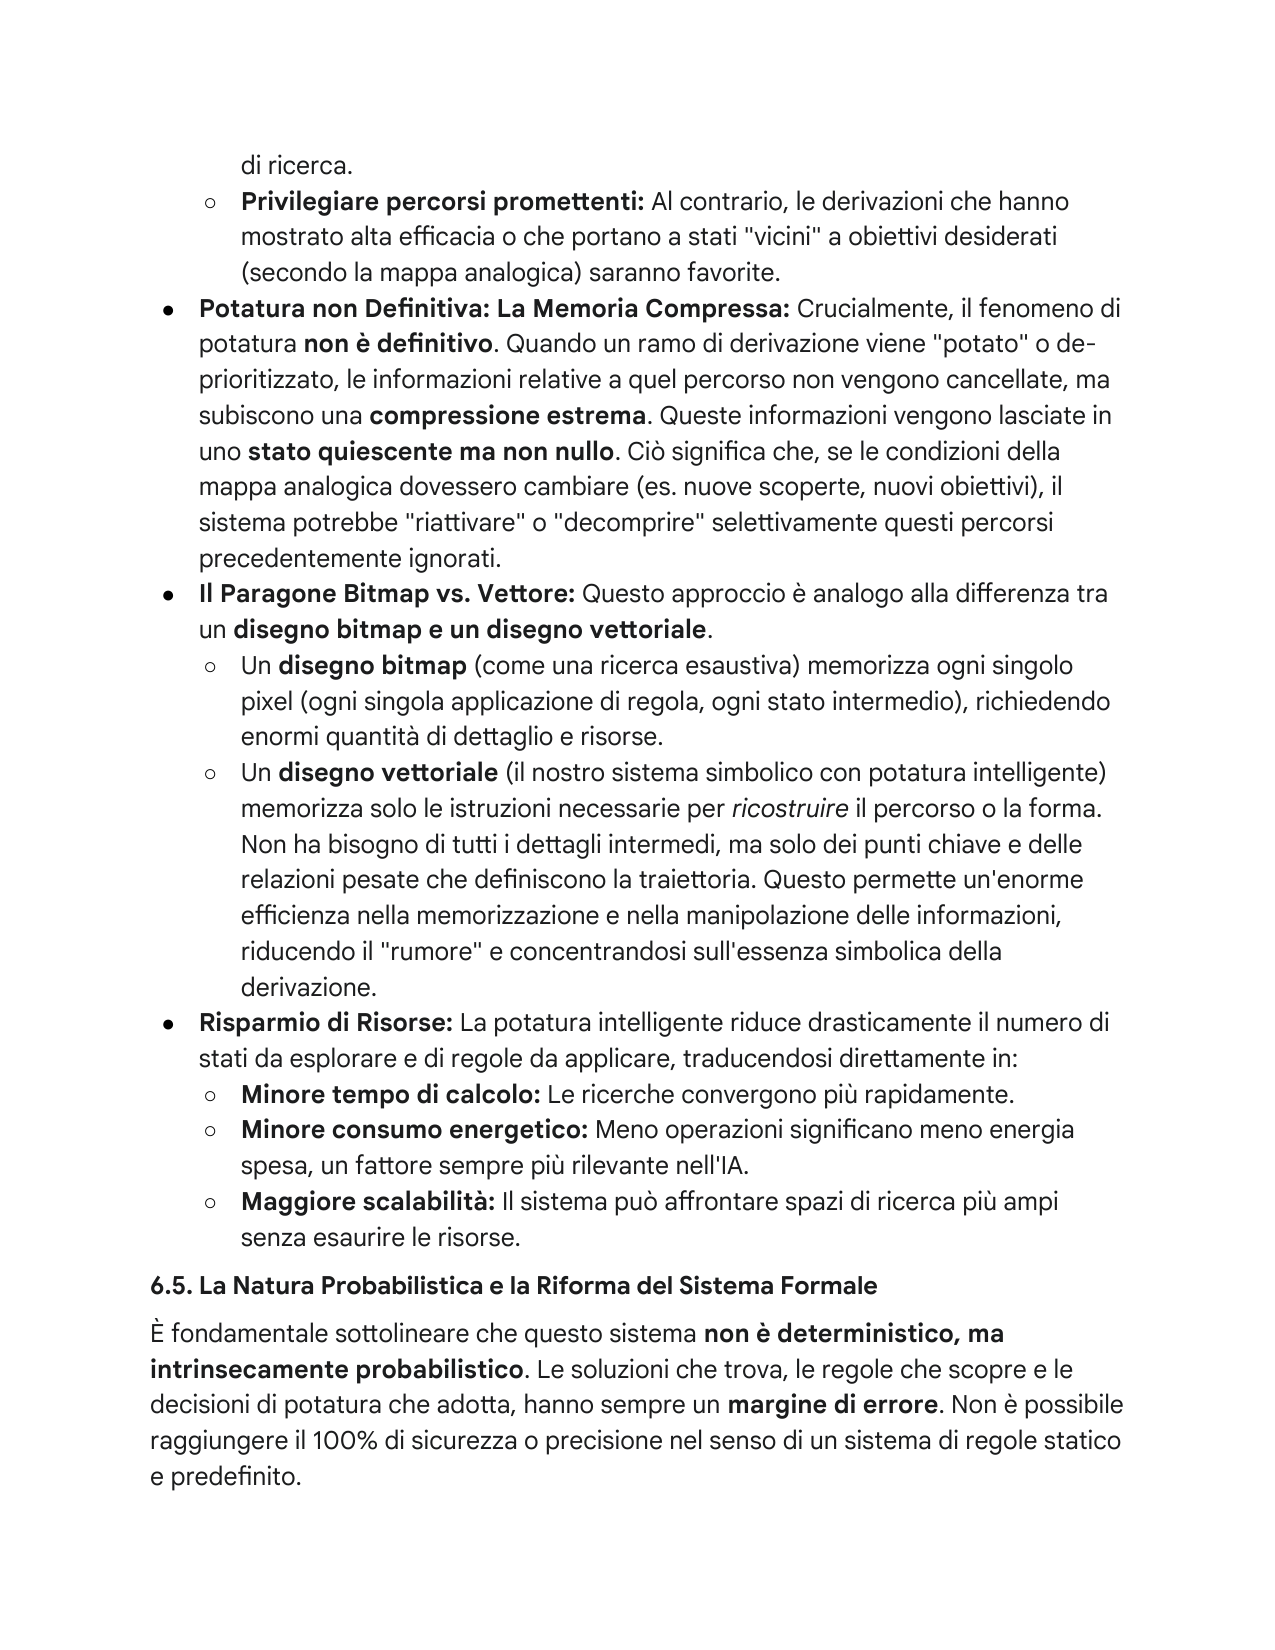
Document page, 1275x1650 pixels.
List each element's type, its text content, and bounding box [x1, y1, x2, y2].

list Minore consumo energetico: Meno operazioni significano meno energia spesa, un fattore sempre più rilevante nell'IA. [203, 1115, 1125, 1182]
list Un disegno vettoriale (il nostro sistema simbolico con potatura intelligente) memorizza solo le istruzioni necessarie per ricostruire il percorso o la forma. Non ha bisogno di tutti i dettagli intermedi, ma solo dei punti chiave e delle relazioni pesate che definiscono la traiettoria. Questo permette un'enorme efficienza nella memorizzazione e nella manipolazione delle informazioni, riducendo il "rumore" e concentrandosi sull'essenza simbolica della derivazione. [203, 757, 1125, 1003]
subtitle 6.5. La Natura Probabilistica e la Riforma del Sistema Formale [150, 1270, 1125, 1301]
list Un disegno bitmap (come una ricerca esaustiva) memorizza ogni singolo pixel (ogni singola applicazione di regola, ogni stato intermedio), richiedendo enormi quantità di dettaglio e risorse. [203, 650, 1125, 753]
text È fondamentale sottolineare che questo sistema non è deterministico, ma intrinsecamente probabilistico. Le soluzioni che trova, le regole che scopre e le decisioni di potatura che adotta, hanno sempre un margine di errore. Non è possibile raggiungere il 100% di sicurezza o precisione nel senso di un sistema di regole statico e predefinito. [150, 1318, 1125, 1493]
list Il Paragone Bitmap vs. Vettore: Questo approccio è analogo alla differenza tra un disegno bitmap e un disegno vettoriale. [161, 579, 1125, 646]
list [203, 150, 1125, 181]
list Risparmio di Risorse: La potatura intelligente riduce drasticamente il numero di stati da esplorare e di regole da applicare, traducendosi direttamente in: [161, 1007, 1125, 1074]
list Minore tempo di calcolo: Le ricerche convergono più rapidamente. [203, 1079, 1125, 1110]
list Privilegiare percorsi promettenti: Al contrario, le derivazioni che hanno mostrato alta efficacia o che portano a stati "vicini" a obiettivi desiderati (secondo la mappa analogica) saranno favorite. [203, 186, 1125, 288]
list Maggiore scalabilità: Il sistema può affrontare spazi di ricerca più ampi senza esaurire le risorse. [203, 1186, 1125, 1253]
list Potatura non Definitiva: La Memoria Compressa: Crucialmente, il fenomeno di potatura non è definitivo. Quando un ramo di derivazione viene "potato" o de-prioritizzato, le informazioni relative a quel percorso non vengono cancellate, ma subiscono una compressione estrema. Queste informazioni vengono lasciate in uno stato quiescente ma non nullo. Ciò significa che, se le condizioni della mappa analogica dovessero cambiare (es. nuove scoperte, nuovi obiettivi), il sistema potrebbe "riattivare" o "decomprire" selettivamente questi percorsi precedentemente ignorati. [161, 293, 1125, 574]
